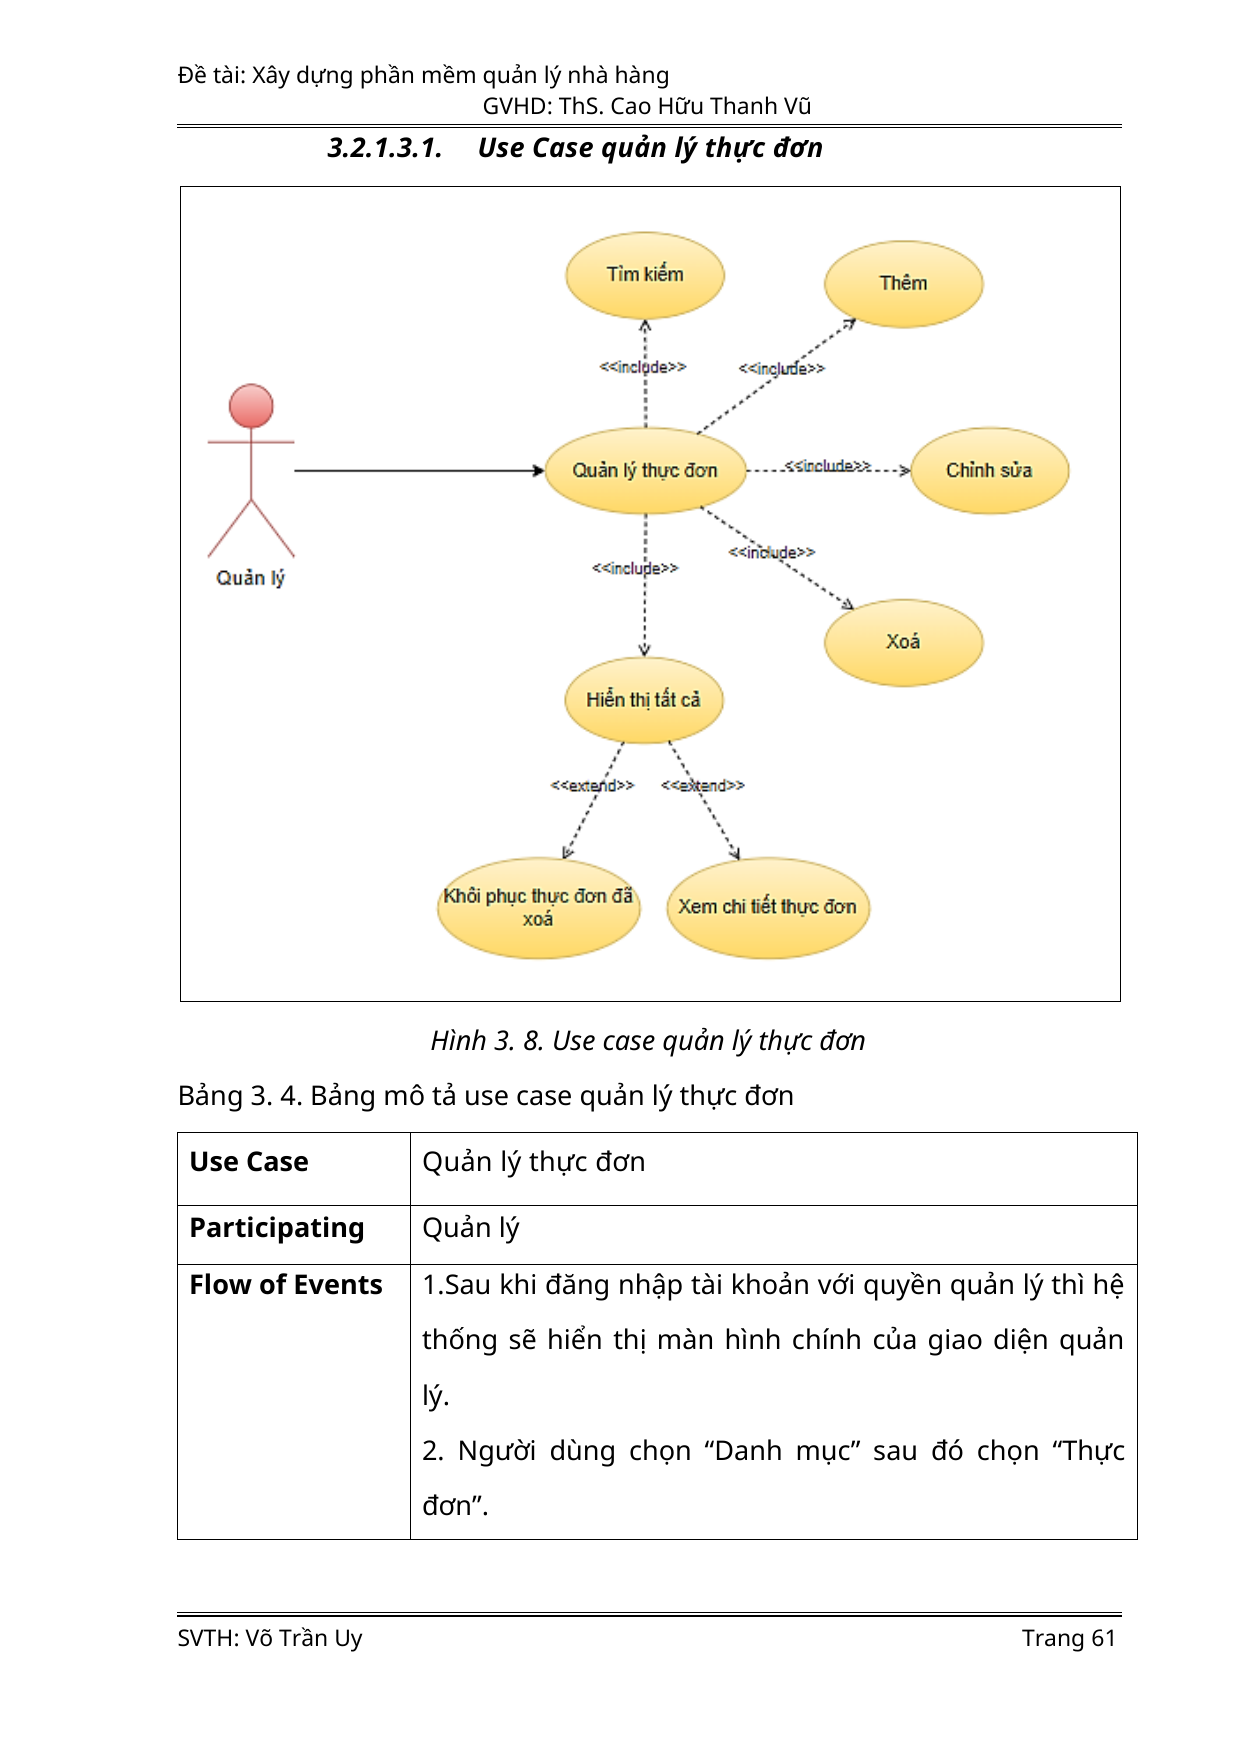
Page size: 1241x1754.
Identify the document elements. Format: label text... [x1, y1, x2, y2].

table_header Use Case [178, 1133, 410, 1205]
table_header Quản lý thực đơn [411, 1133, 1137, 1205]
subtitle Use Case quản lý thực đơn [327, 128, 1122, 165]
text Hình 3. 8. Use case quản lý thực đơn [177, 1021, 1122, 1058]
text Bảng 3. 4. Bảng mô tả use case quản lý thực đơn [177, 1076, 1122, 1113]
table_cell Participating [178, 1206, 410, 1264]
picture [181, 187, 1120, 1001]
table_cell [411, 1265, 1137, 1539]
table_cell Flow of Events [178, 1265, 410, 1539]
table_cell Quản lý [411, 1206, 1137, 1264]
